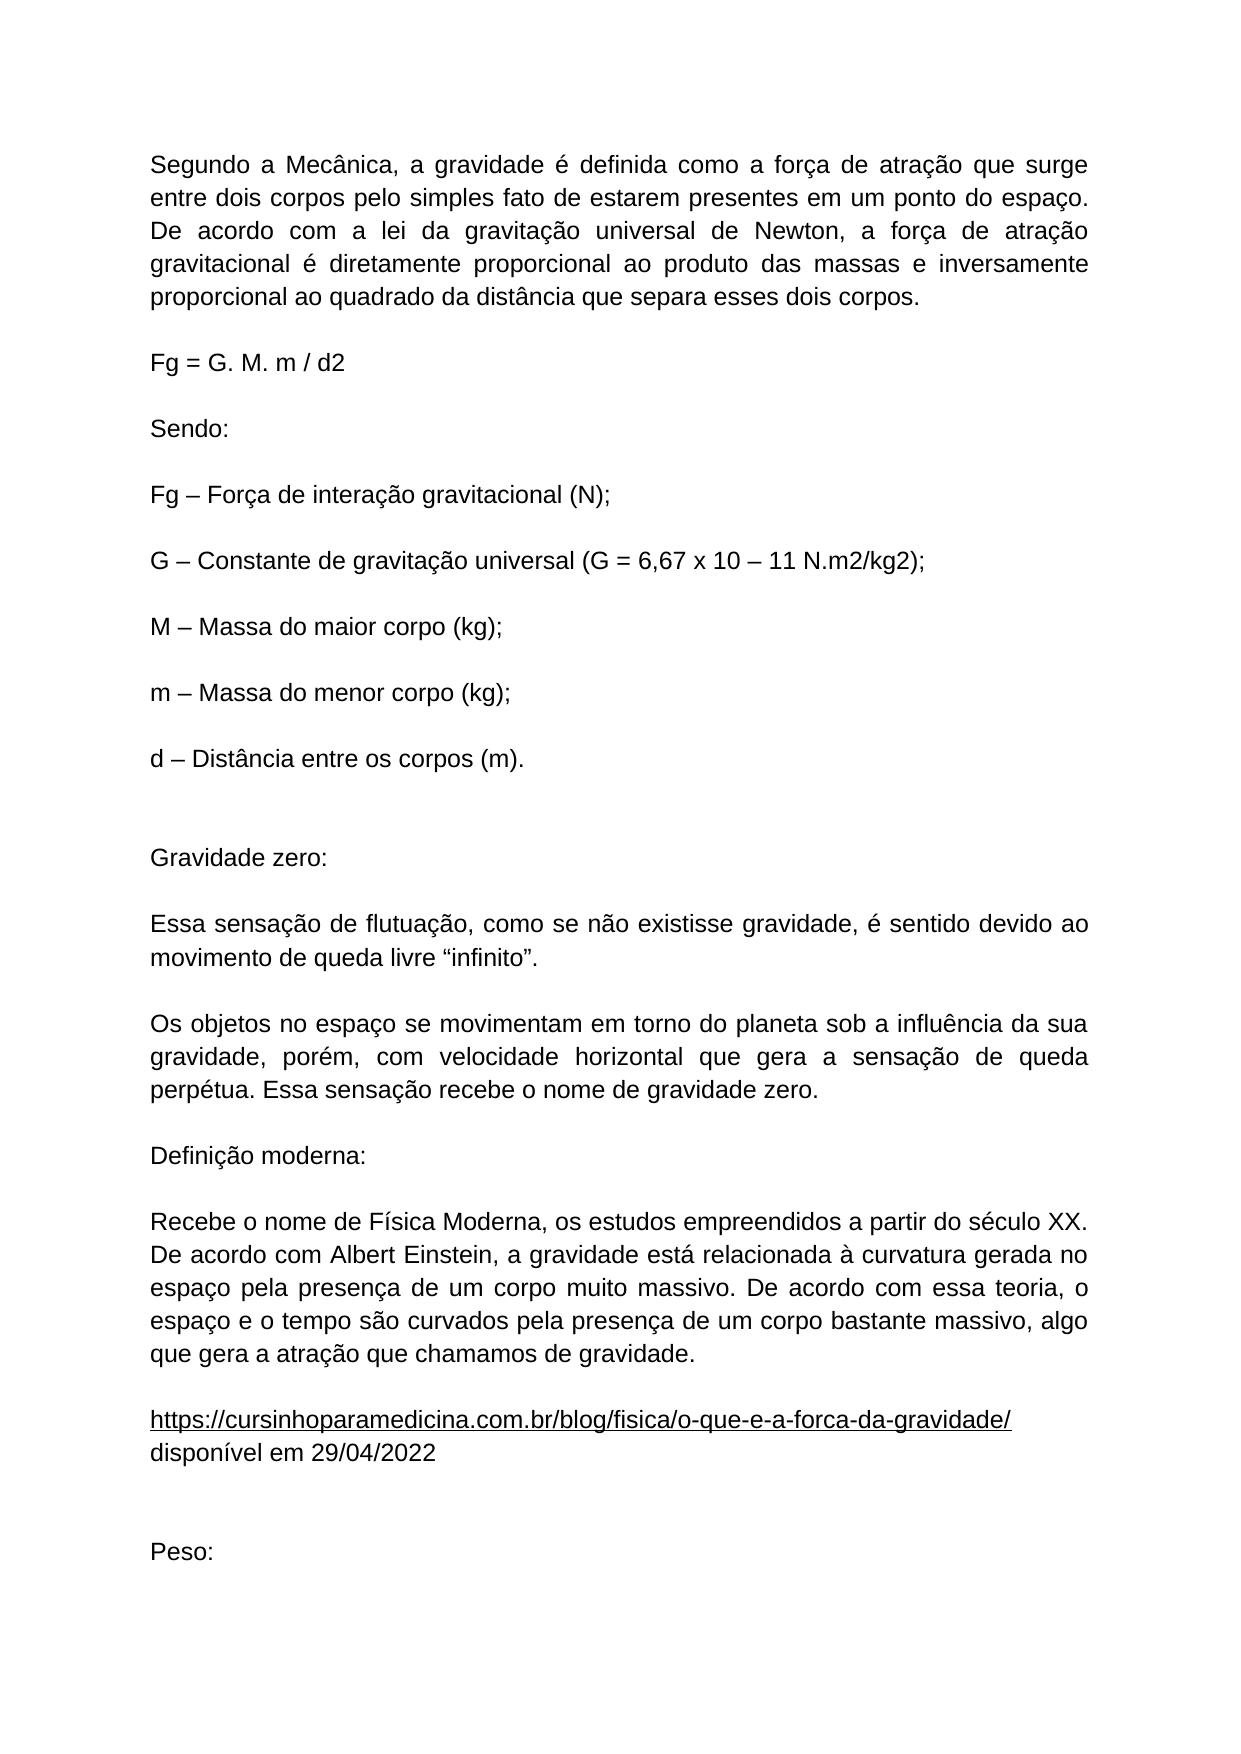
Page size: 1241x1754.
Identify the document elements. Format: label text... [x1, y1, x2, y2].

text m – Massa do menor corpo (kg); [150, 678, 1090, 707]
text Segundo a Mecânica, a gravidade é definida como a força de atração que surge entre dois corpos pelo simples fato de estarem presentes em um ponto do espaço. De acordo com a lei da gravitação universal de Newton, a força de atração gravitacional é diretamente proporcional ao produto das massas e inversamente proporcional ao quadrado da distância que separa esses dois corpos. [150, 150, 1090, 311]
text Gravidade zero: [150, 843, 1090, 872]
text G – Constante de gravitação universal (G = 6,67 x 10 – 11 N.m2/kg2); [150, 546, 1090, 575]
text d – Distância entre os corpos (m). [150, 744, 1090, 773]
text Fg – Força de interação gravitacional (N); [150, 480, 1090, 509]
text Peso: [150, 1537, 1090, 1566]
text Essa sensação de flutuação, como se não existisse gravidade, é sentido devido ao movimento de queda livre “infinito”. [150, 909, 1090, 971]
text M – Massa do maior corpo (kg); [150, 612, 1090, 641]
text https://cursinhoparamedicina.com.br/blog/fisica/o-que-e-a-forca-da-gravidade/ disponível em 29/04/2022 [150, 1405, 1090, 1467]
text Sendo: [150, 414, 1090, 443]
text Fg = G. M. m / d2 [150, 348, 1090, 377]
text Os objetos no espaço se movimentam em torno do planeta sob a influência da sua gravidade, porém, com velocidade horizontal que gera a sensação de queda perpétua. Essa sensação recebe o nome de gravidade zero. [150, 1008, 1090, 1103]
text Definição moderna: [150, 1141, 1090, 1169]
text Recebe o nome de Física Moderna, os estudos empreendidos a partir do século XX. De acordo com Albert Einstein, a gravidade está relacionada à curvatura gerada no espaço pela presença de um corpo muito massivo. De acordo com essa teoria, o espaço e o tempo são curvados pela presença de um corpo bastante massivo, algo que gera a atração que chamamos de gravidade. [150, 1207, 1090, 1367]
